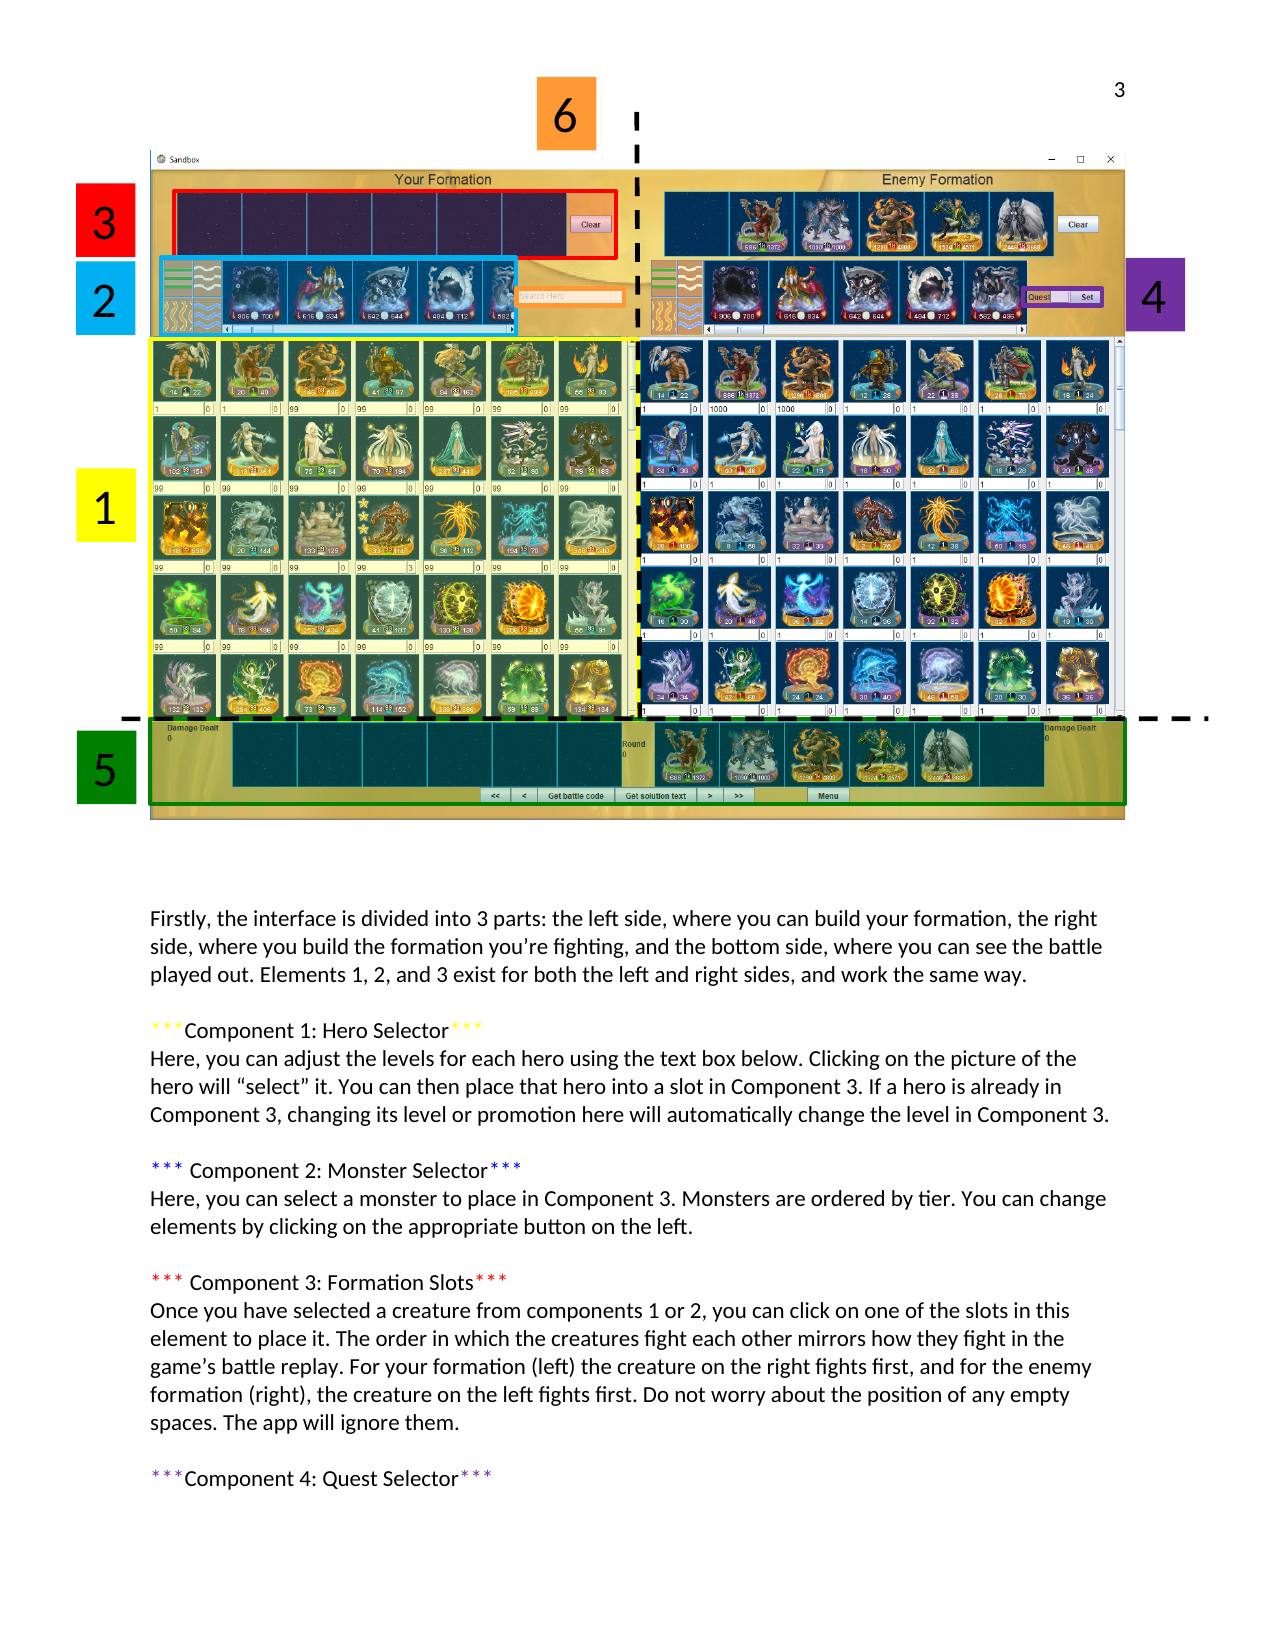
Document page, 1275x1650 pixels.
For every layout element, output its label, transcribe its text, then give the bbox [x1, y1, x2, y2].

text *** Component 3: Formation Slots*** [150, 1268, 1125, 1296]
text Firstly, the interface is divided into 3 parts: the left side, where you can build your formation, the right side, where you build the formation you’re fighting, and the bottom side, where you can see the battle played out. Elements 1, 2, and 3 exist for both the left and right sides, and work the same way. [150, 904, 1125, 988]
text ***Component 1: Hero Selector*** [150, 1016, 1125, 1044]
text *** Component 2: Monster Selector*** [150, 1156, 1125, 1184]
text Here, you can select a monster to place in Component 3. Monsters are ordered by tier. You can change elements by clicking on the appropriate button on the left. [150, 1184, 1125, 1240]
picture [150, 150, 1125, 717]
text ***Component 4: Quest Selector*** [150, 1464, 1125, 1492]
text Here, you can adjust the levels for each hero using the text box below. Clicking on the picture of the hero will “select” it. You can then place that hero into a slot in Component 3. If a hero is already in Component 3, changing its level or promotion here will automatically change the level in Component 3. [150, 1044, 1125, 1128]
picture [164, 261, 514, 332]
text Once you have selected a creature from components 1 or 2, you can click on one of the slots in this element to place it. The order in which the creatures fight each other mirrors how they fight in the game’s battle replay. For your formation (left) the creature on the right fights first, and for the enemy formation (right), the creature on the left fights first. Do not worry about the position of any empty spaces. The app will ignore them. [150, 1296, 1125, 1436]
picture [150, 806, 1125, 820]
